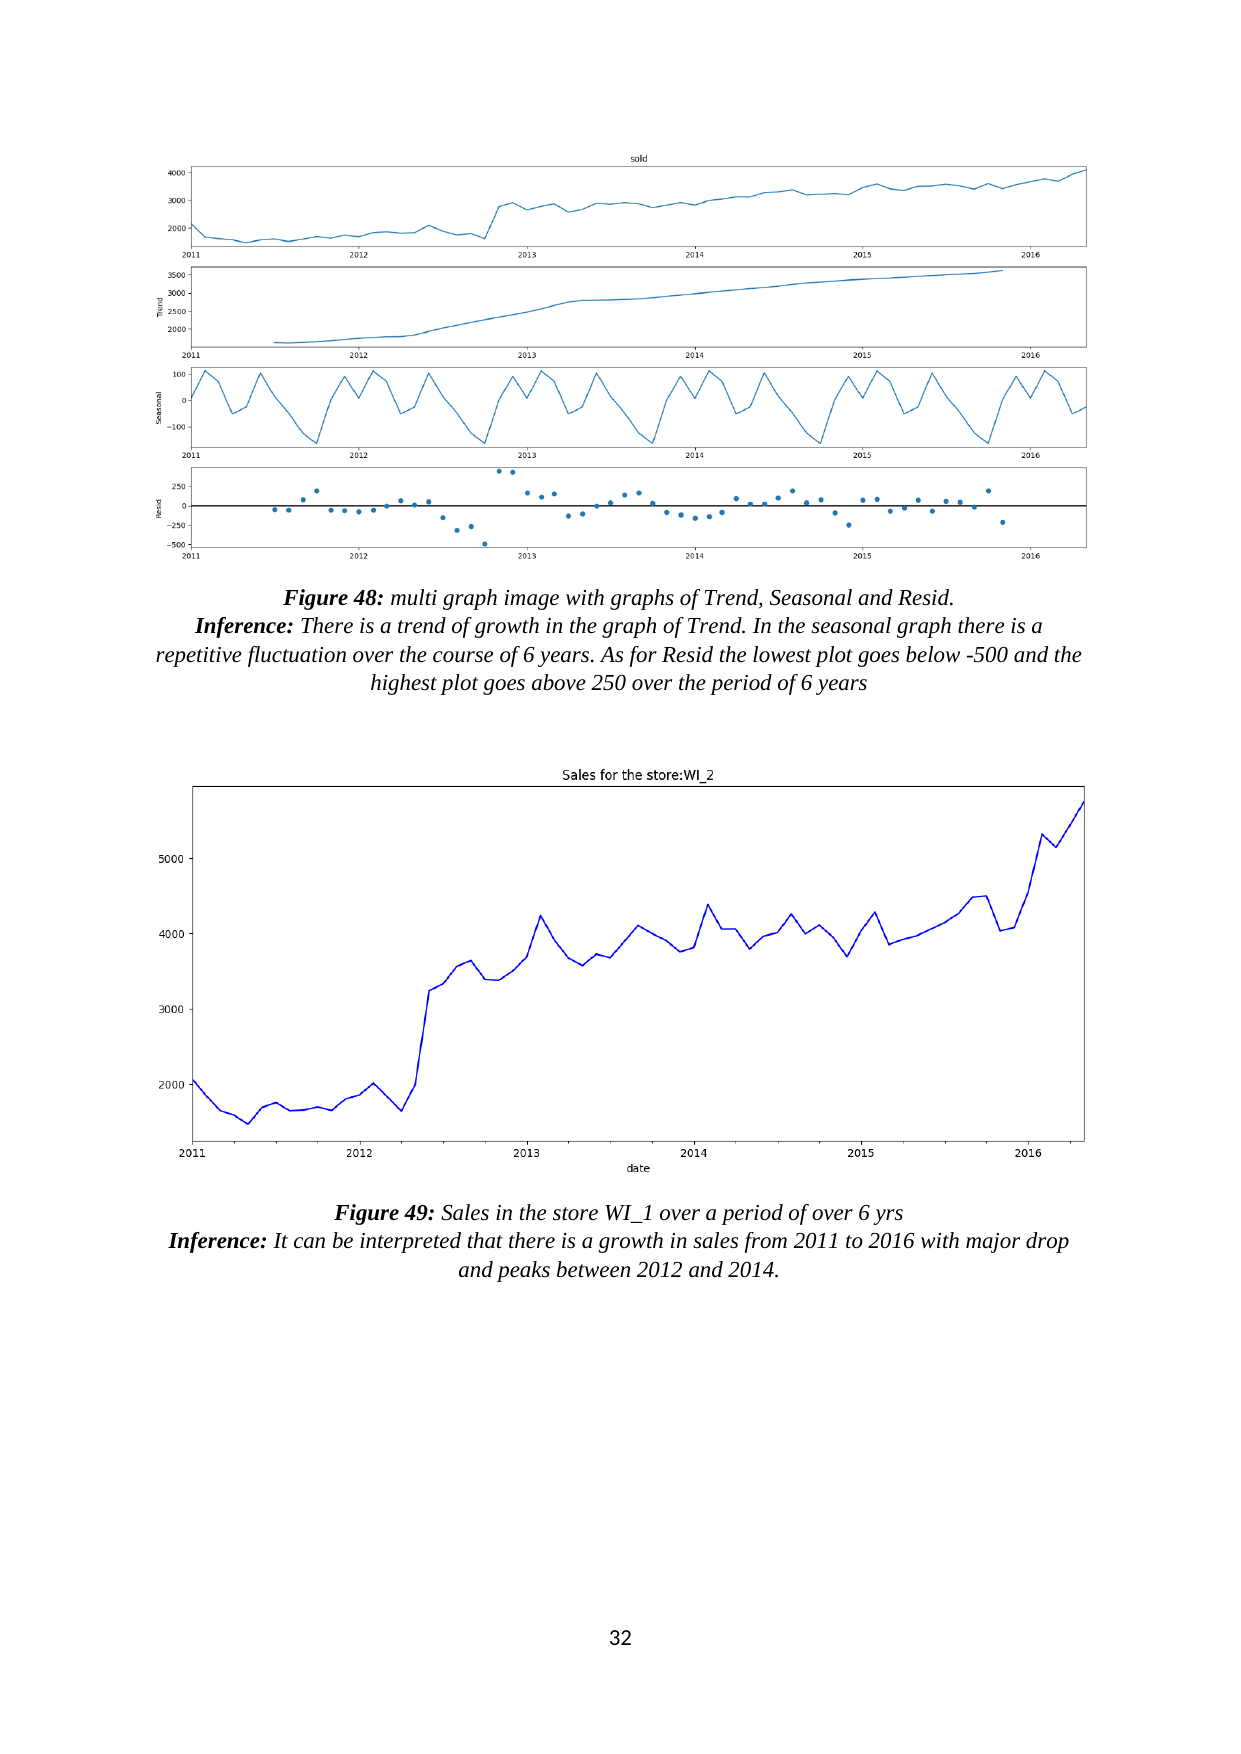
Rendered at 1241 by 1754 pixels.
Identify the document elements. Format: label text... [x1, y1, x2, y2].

text Inference: It can be interpreted that there is a growth in sales from 2011 to 2016 with major drop and peaks between 2012 and 2014. [150, 1228, 1090, 1282]
text Figure 49: Sales in the store WI_1 over a period of over 6 yrs [150, 1199, 1090, 1226]
picture [150, 761, 1091, 1181]
picture [150, 150, 1091, 565]
text Figure 48: multi graph image with graphs of Trend, Seasonal and Resid. [150, 584, 1090, 610]
text Inference: There is a trend of growth in the graph of Trend. In the seasonal graph there is a repetitive fluctuation over the course of 6 years. As for Resid the lowest plot goes below -500 and the highest plot goes above 250 over the period of 6 years [150, 612, 1090, 696]
